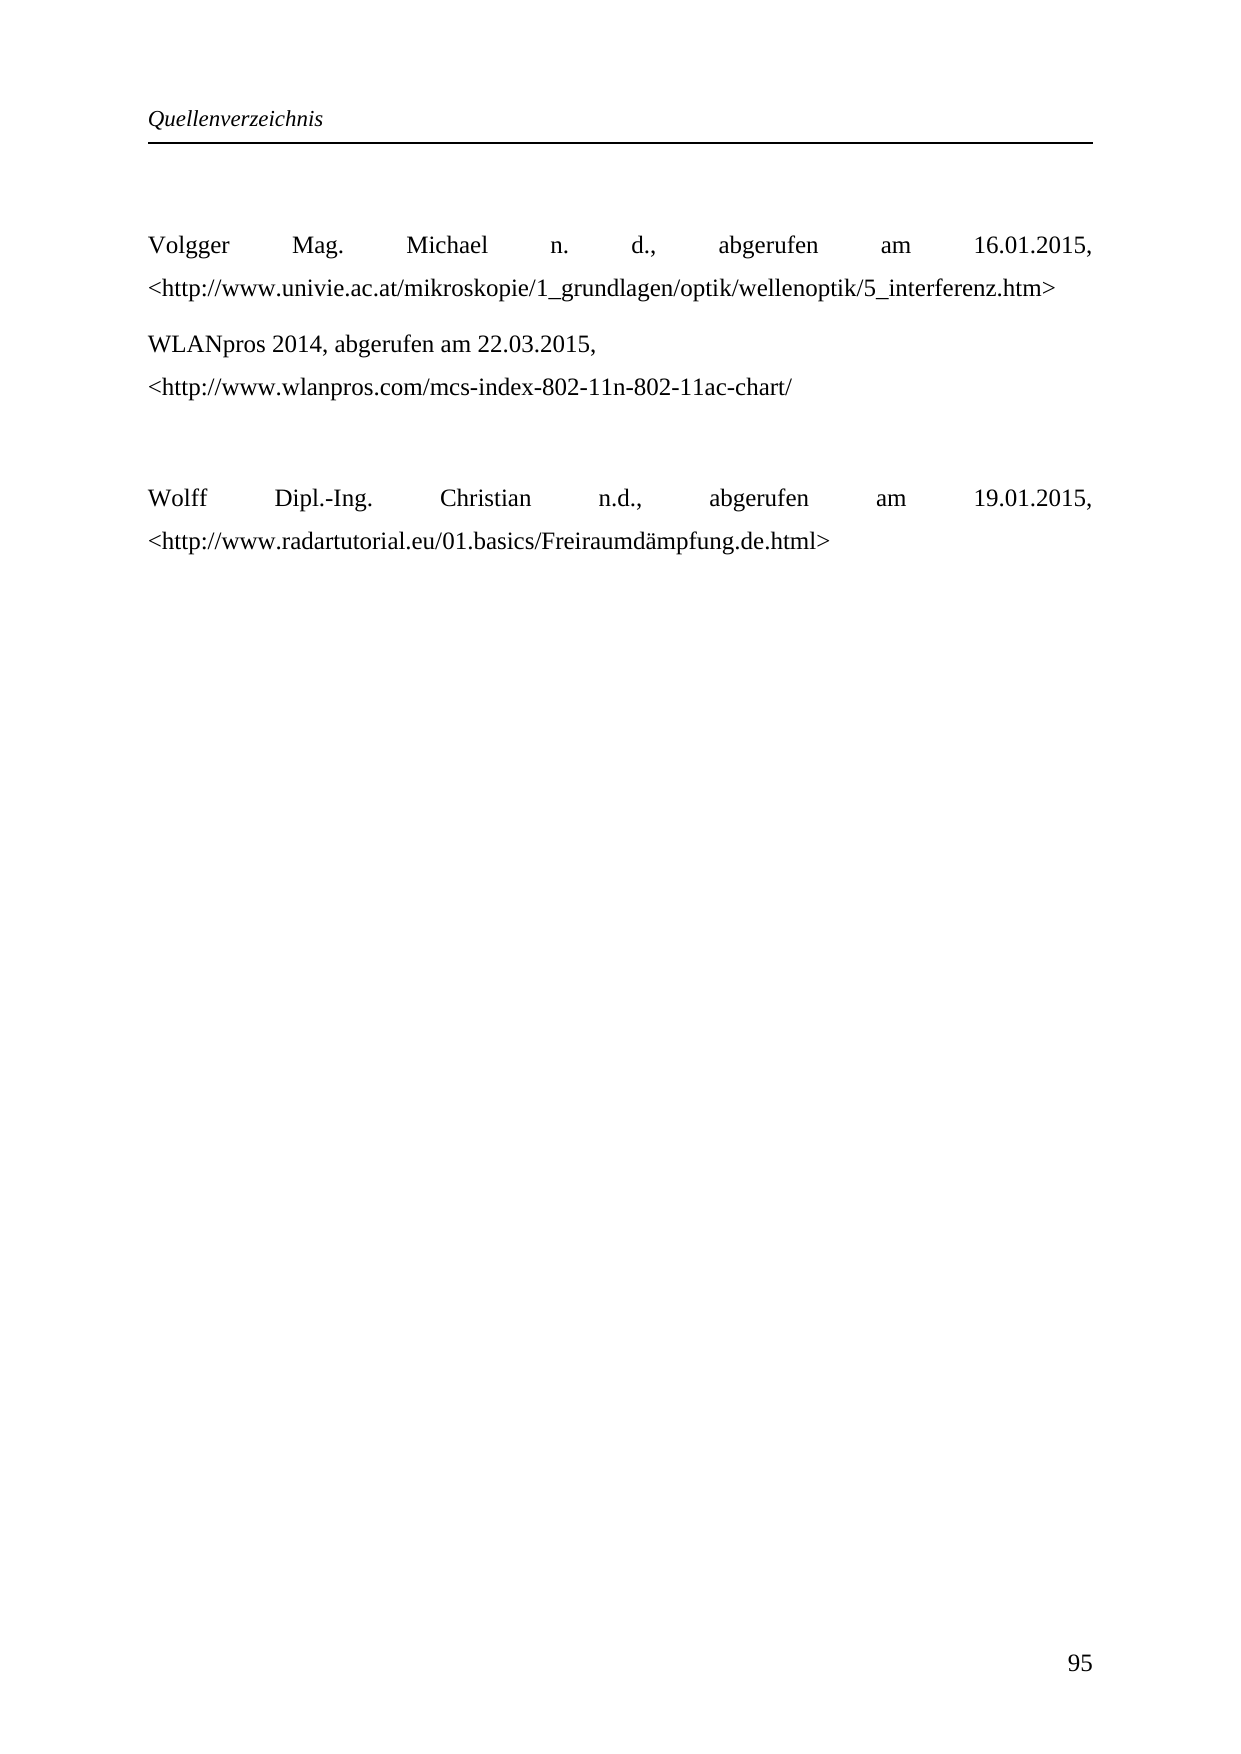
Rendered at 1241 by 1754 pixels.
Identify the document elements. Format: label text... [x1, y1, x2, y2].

text WLANpros 2014, abgerufen am 22.03.2015, <http://www.wlanpros.com/mcs-index-802-11n-802-11ac-chart/ [148, 329, 1093, 401]
text Volgger Mag. Michael n. d., abgerufen am 16.01.2015, <http://www.univie.ac.at/mikroskopie/1_grundlagen/optik/wellenoptik/5_interferenz.htm> [148, 230, 1093, 302]
text Wolff Dipl.-Ing. Christian n.d., abgerufen am 19.01.2015, <http://www.radartutorial.eu/01.basics/Freiraumdämpfung.de.html> [148, 483, 1093, 555]
